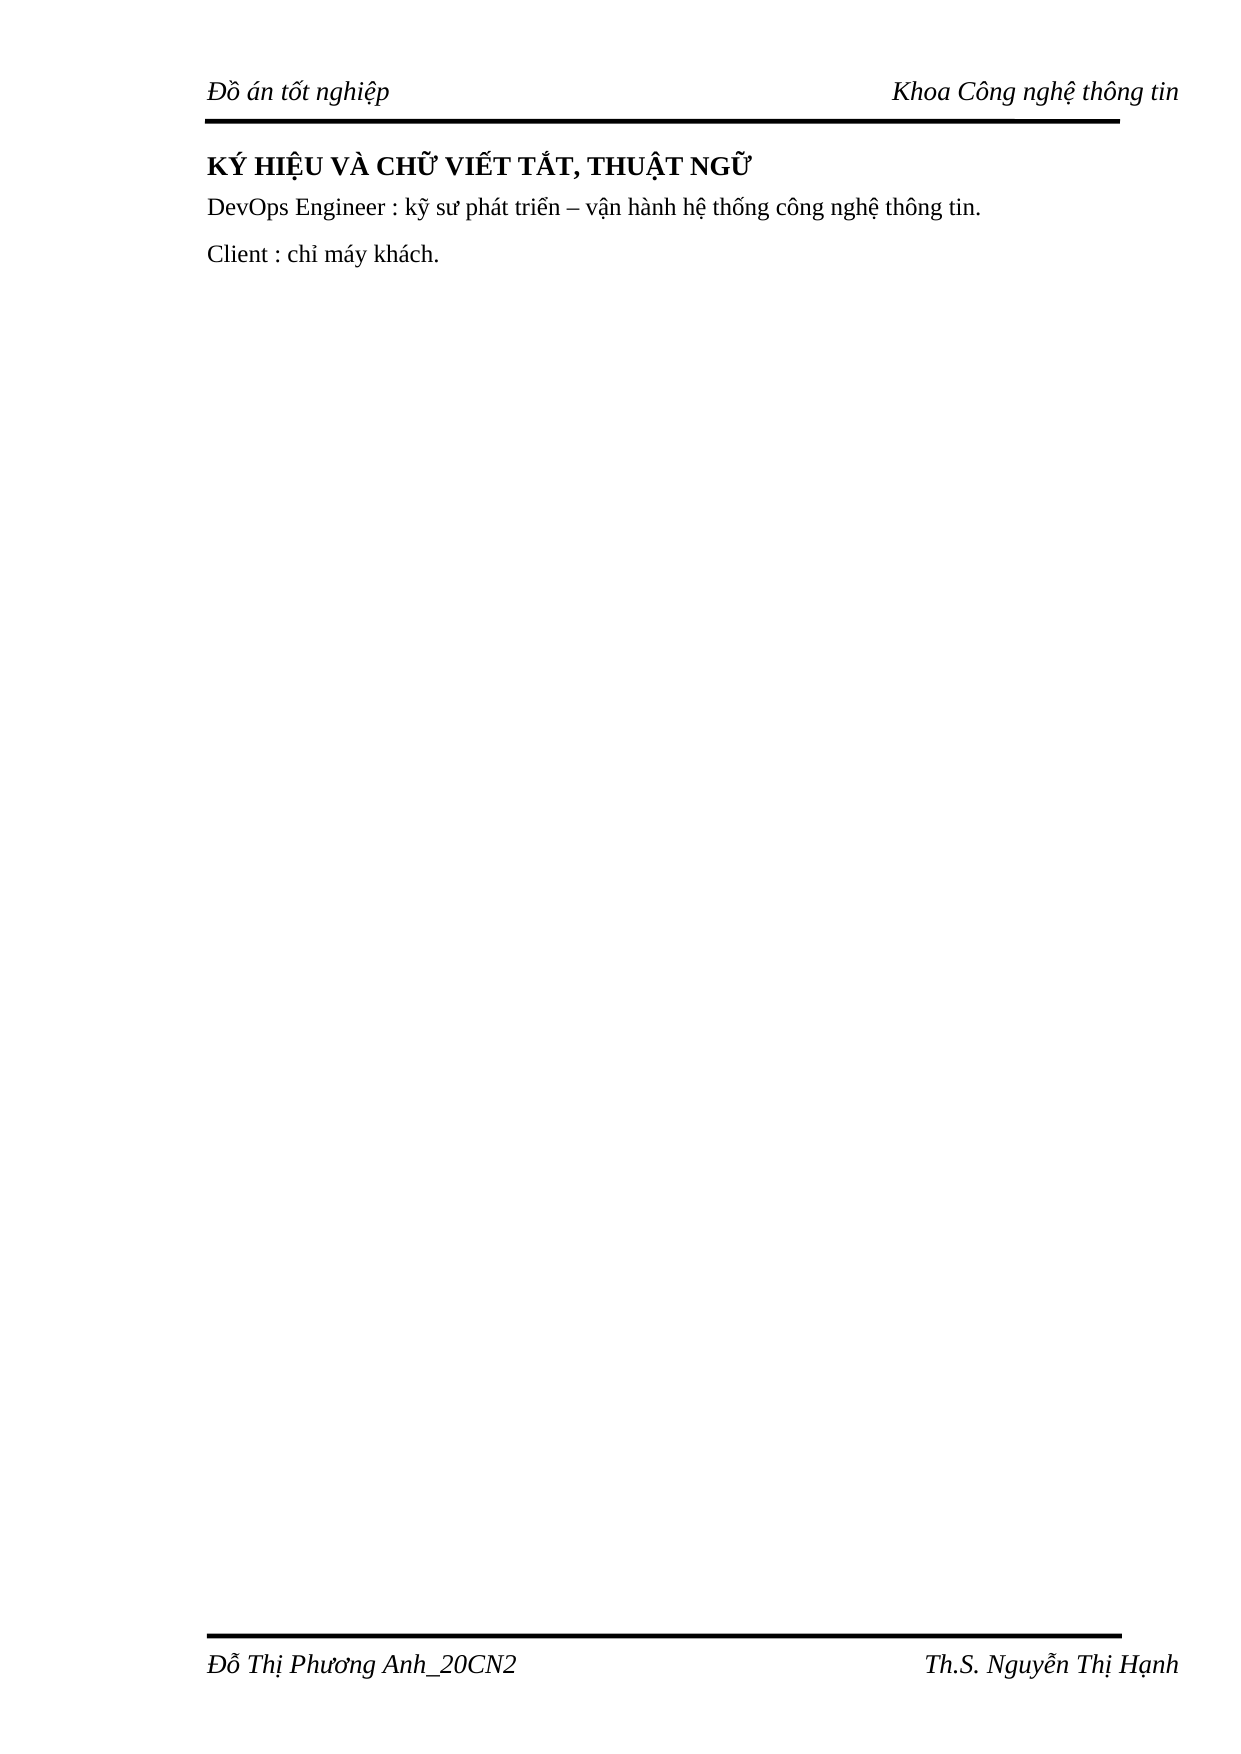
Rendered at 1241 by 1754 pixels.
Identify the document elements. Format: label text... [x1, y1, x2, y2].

text DevOps Engineer : kỹ sư phát triển – vận hành hệ thống công nghệ thông tin. [207, 192, 1122, 221]
text Client : chỉ máy khách. [207, 239, 1122, 268]
subtitle KÝ HIỆU VÀ CHỮ VIẾT TẮT, THUẬT NGỮ [207, 150, 1122, 181]
